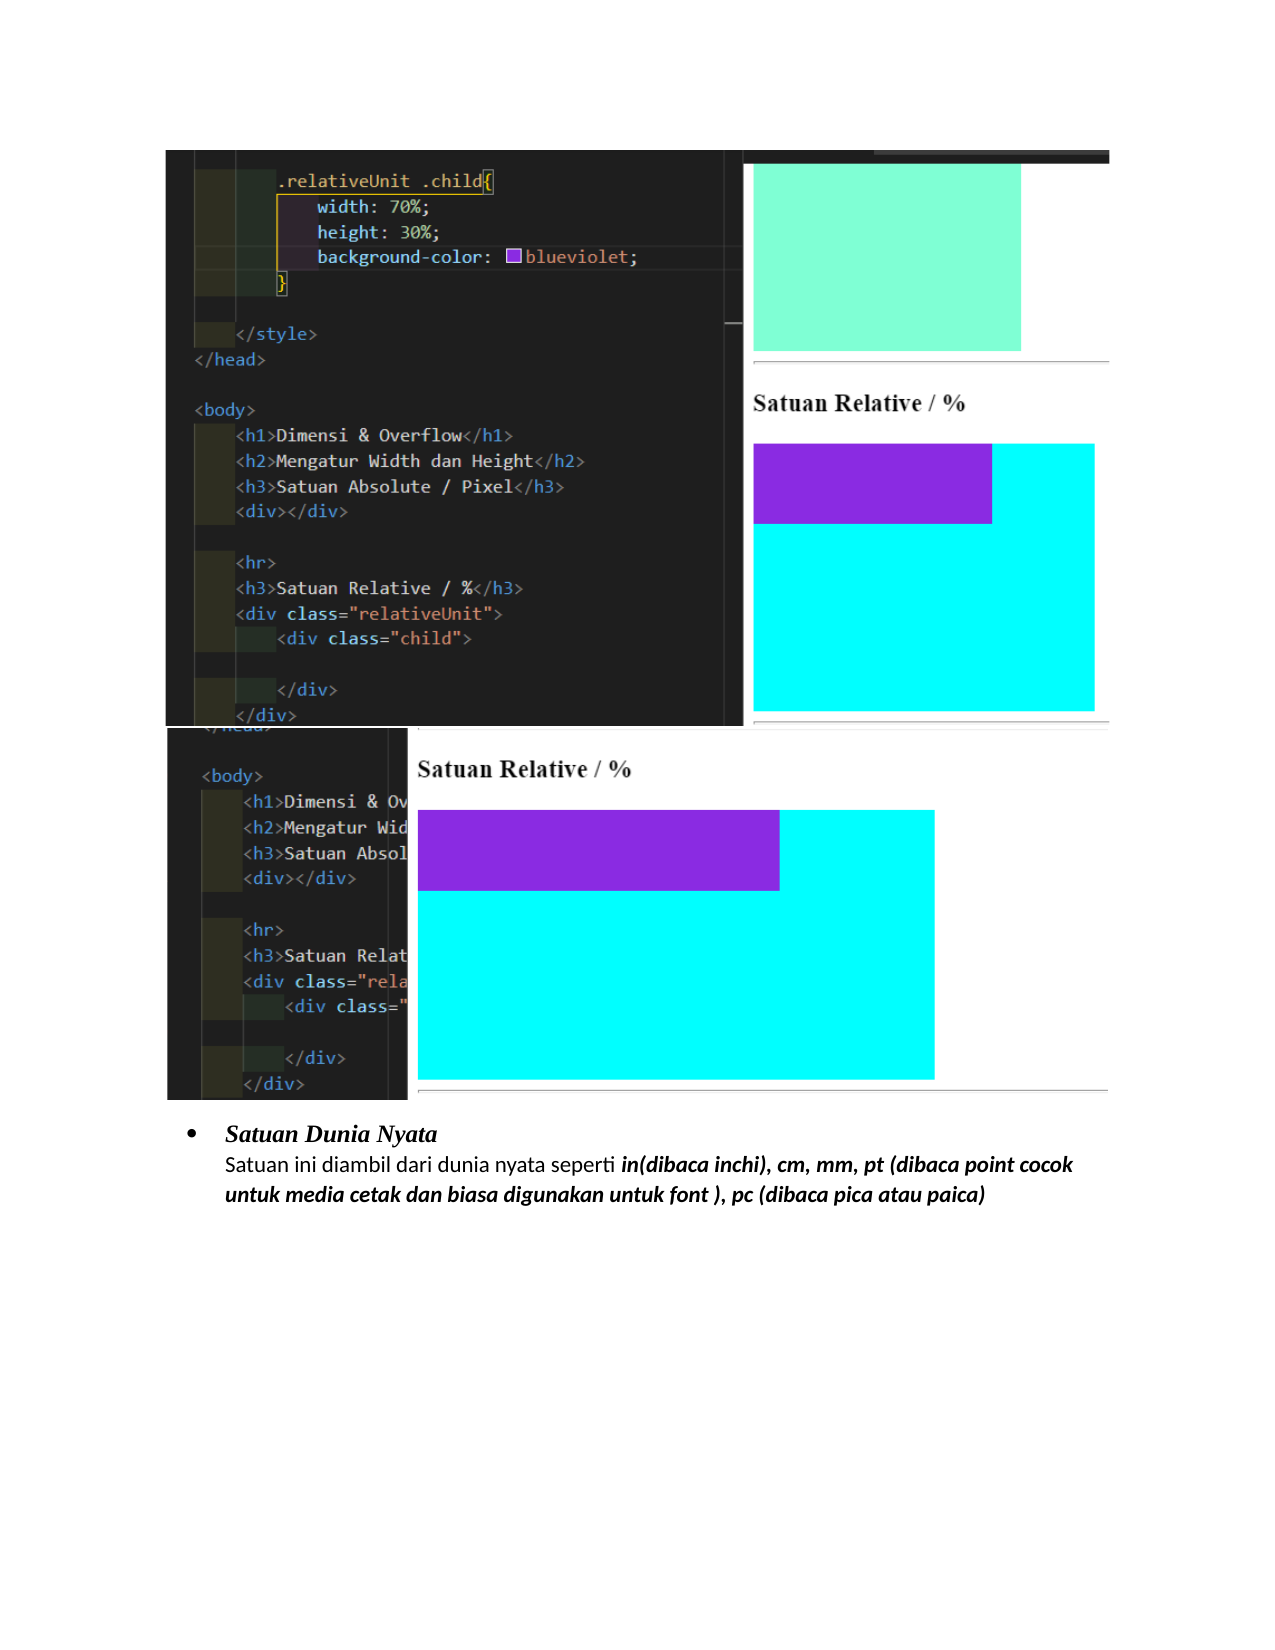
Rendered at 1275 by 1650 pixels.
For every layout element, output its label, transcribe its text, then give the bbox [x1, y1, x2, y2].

picture [167, 728, 1108, 1100]
picture [165, 150, 1110, 726]
text Satuan ini diambil dari dunia nyata seperti in(dibaca inchi), cm, mm, pt (dibaca point cocok untuk media cetak dan biasa digunakan untuk font ), pc (dibaca pica atau paica) [225, 1150, 1125, 1208]
subtitle Satuan Dunia Nyata [187, 1119, 1125, 1147]
